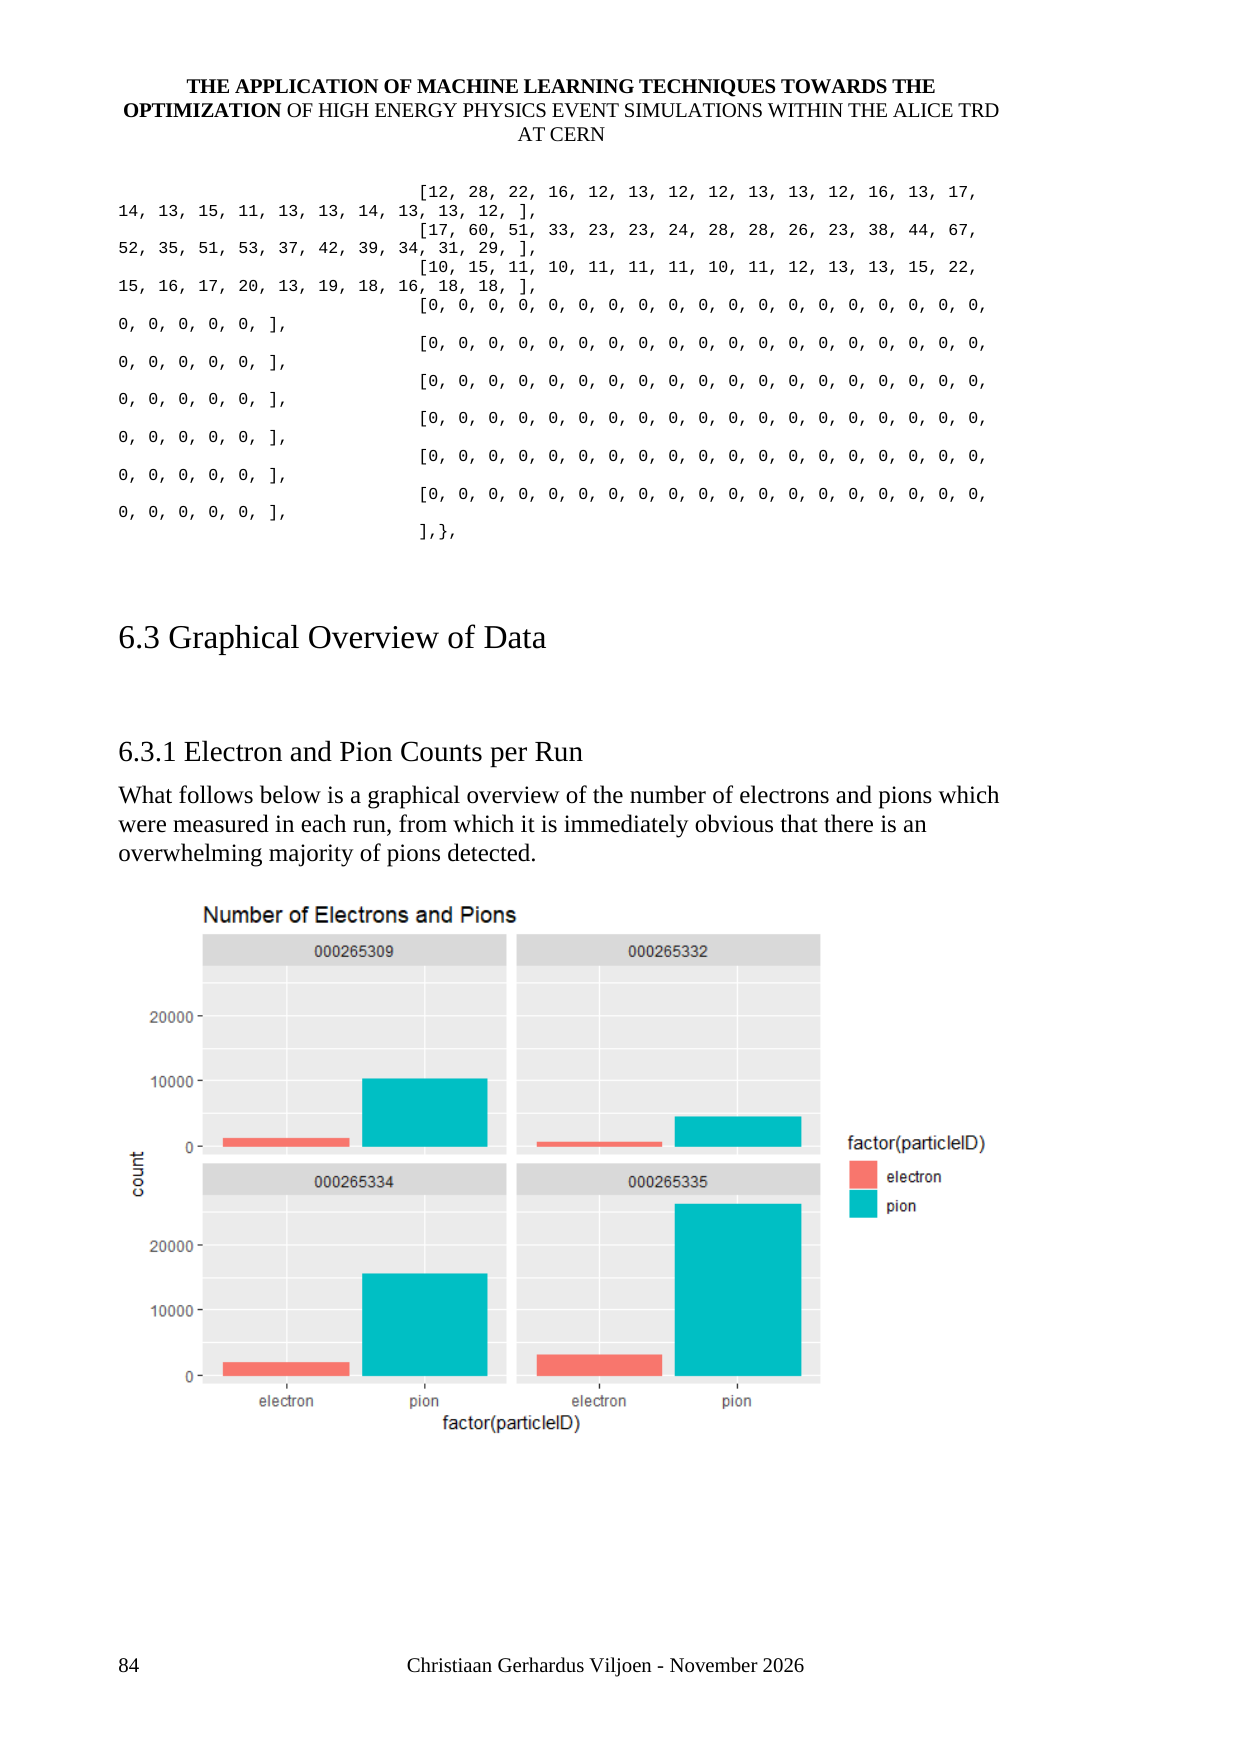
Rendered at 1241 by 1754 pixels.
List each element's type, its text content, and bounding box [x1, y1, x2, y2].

text [17, 60, 51, 33, 23, 23, 24, 28, 28, 26, 23, 38, 44, 67, 52, 35, 51, 53, 37, 42, 39, 34, 31, 29, ], [118, 221, 1004, 259]
picture [118, 895, 1004, 1442]
text [0, 0, 0, 0, 0, 0, 0, 0, 0, 0, 0, 0, 0, 0, 0, 0, 0, 0, 0, 0, 0, 0, 0, 0, ], [118, 447, 1004, 485]
text [12, 28, 22, 16, 12, 13, 12, 12, 13, 13, 12, 16, 13, 17, 14, 13, 15, 11, 13, 13, 14, 13, 13, 12, ], [118, 183, 1004, 221]
text [0, 0, 0, 0, 0, 0, 0, 0, 0, 0, 0, 0, 0, 0, 0, 0, 0, 0, 0, 0, 0, 0, 0, 0, ], [118, 297, 1004, 334]
text [0, 0, 0, 0, 0, 0, 0, 0, 0, 0, 0, 0, 0, 0, 0, 0, 0, 0, 0, 0, 0, 0, 0, 0, ], [118, 410, 1004, 447]
subtitle Graphical Overview of Data [118, 617, 1004, 655]
text What follows below is a graphical overview of the number of electrons and pions which were measured in each run, from which it is immediately obvious that there is an overwhelming majority of pions detected. [118, 780, 1004, 866]
text [0, 0, 0, 0, 0, 0, 0, 0, 0, 0, 0, 0, 0, 0, 0, 0, 0, 0, 0, 0, 0, 0, 0, 0, ], [118, 334, 1004, 372]
text [10, 15, 11, 10, 11, 11, 11, 10, 11, 12, 13, 13, 15, 22, 15, 16, 17, 20, 13, 19, 18, 16, 18, 18, ], [118, 259, 1004, 297]
text [0, 0, 0, 0, 0, 0, 0, 0, 0, 0, 0, 0, 0, 0, 0, 0, 0, 0, 0, 0, 0, 0, 0, 0, ], [118, 485, 1004, 523]
subtitle Electron and Pion Counts per Run [118, 734, 1004, 768]
text ],}, [118, 523, 1004, 542]
text [0, 0, 0, 0, 0, 0, 0, 0, 0, 0, 0, 0, 0, 0, 0, 0, 0, 0, 0, 0, 0, 0, 0, 0, ], [118, 372, 1004, 410]
